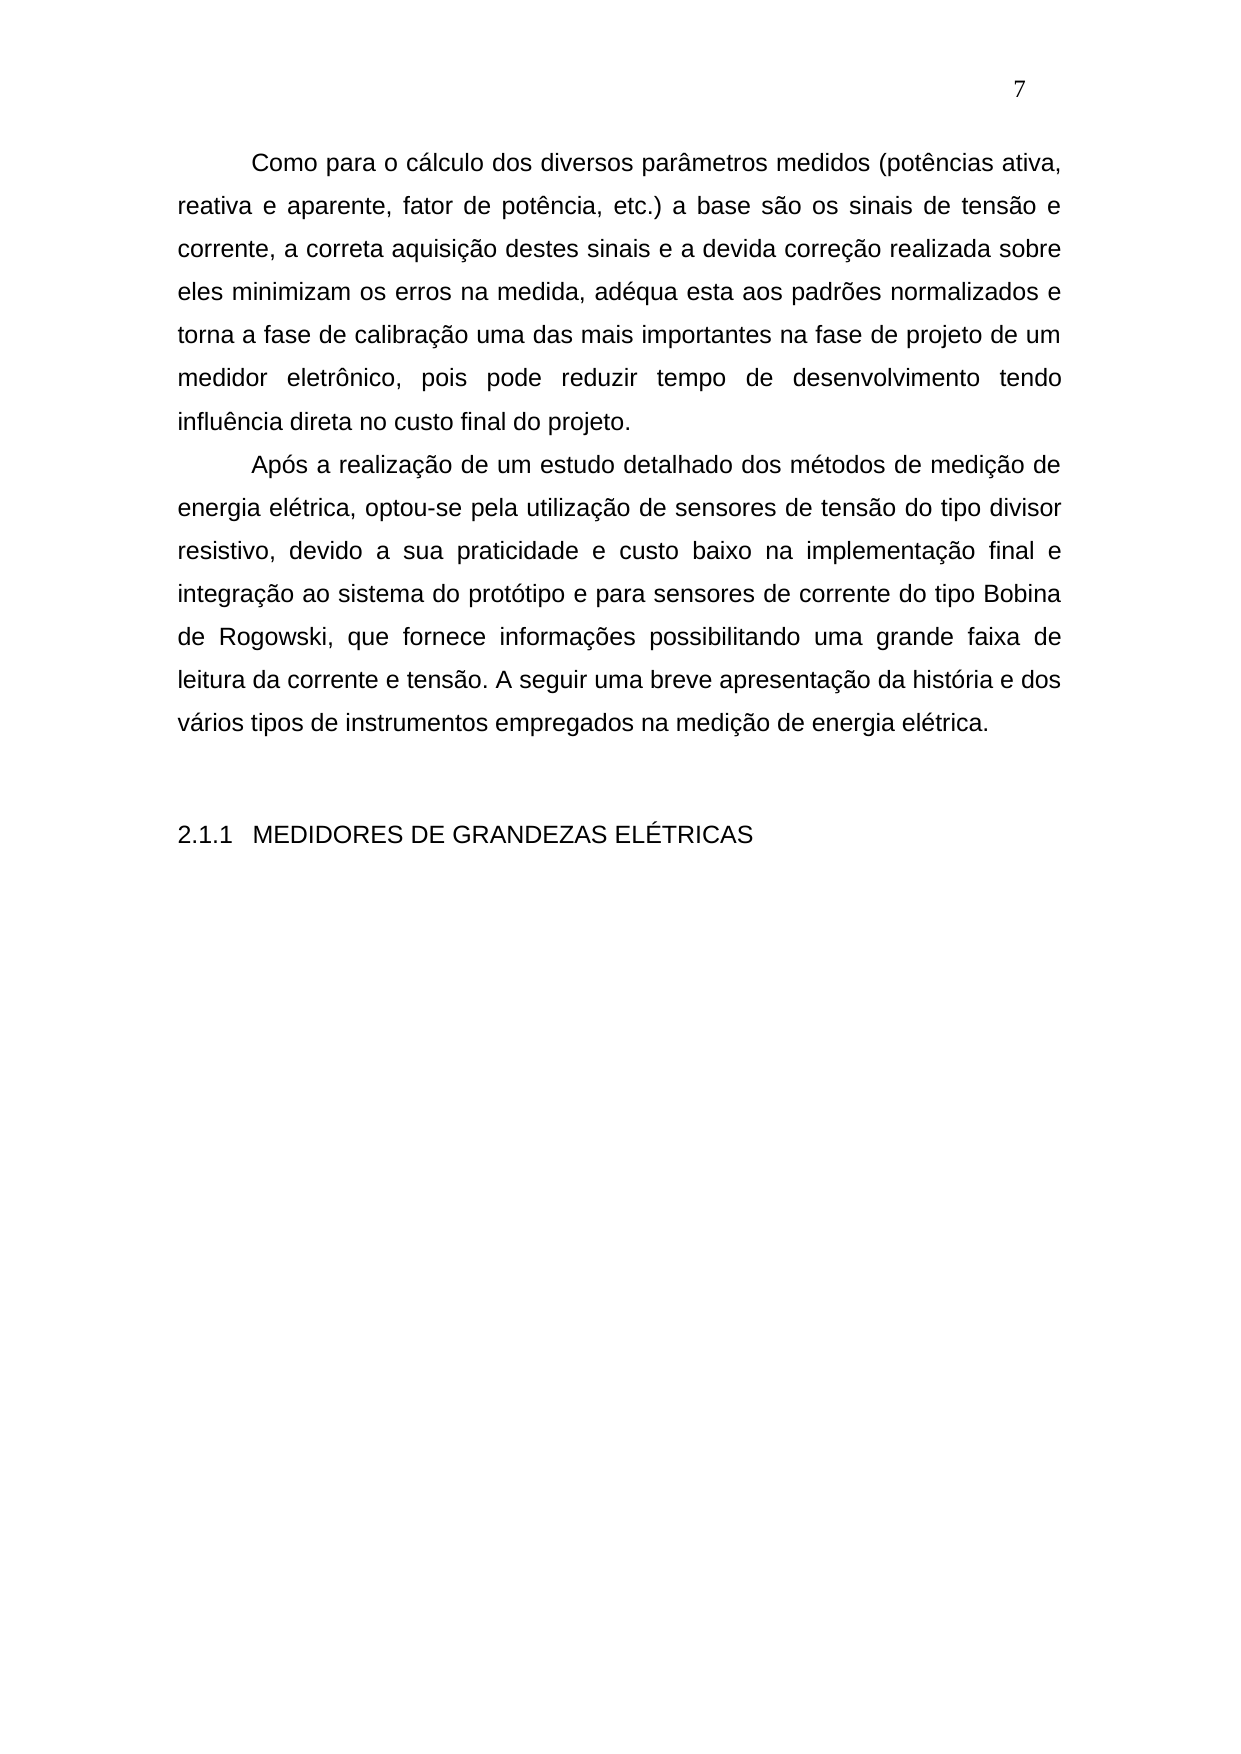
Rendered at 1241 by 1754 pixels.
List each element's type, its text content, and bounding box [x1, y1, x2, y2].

subtitle MEDIDORES DE GRANDEZAS ELÉTRICAS [177, 819, 1063, 848]
text Como para o cálculo dos diversos parâmetros medidos (potências ativa, reativa e aparente, fator de potência, etc.) a base são os sinais de tensão e corrente, a correta aquisição destes sinais e a devida correção realizada sobre eles minimizam os erros na medida, adéqua esta aos padrões normalizados e torna a fase de calibração uma das mais importantes na fase de projeto de um medidor eletrônico, pois pode reduzir tempo de desenvolvimento tendo influência direta no custo final do projeto. [177, 148, 1063, 435]
text Após a realização de um estudo detalhado dos métodos de medição de energia elétrica, optou-se pela utilização de sensores de tensão do tipo divisor resistivo, devido a sua praticidade e custo baixo na implementação final e integração ao sistema do protótipo e para sensores de corrente do tipo Bobina de Rogowski, que fornece informações possibilitando uma grande faixa de leitura da corrente e tensão. A seguir uma breve apresentação da história e dos vários tipos de instrumentos empregados na medição de energia elétrica. [177, 449, 1063, 737]
